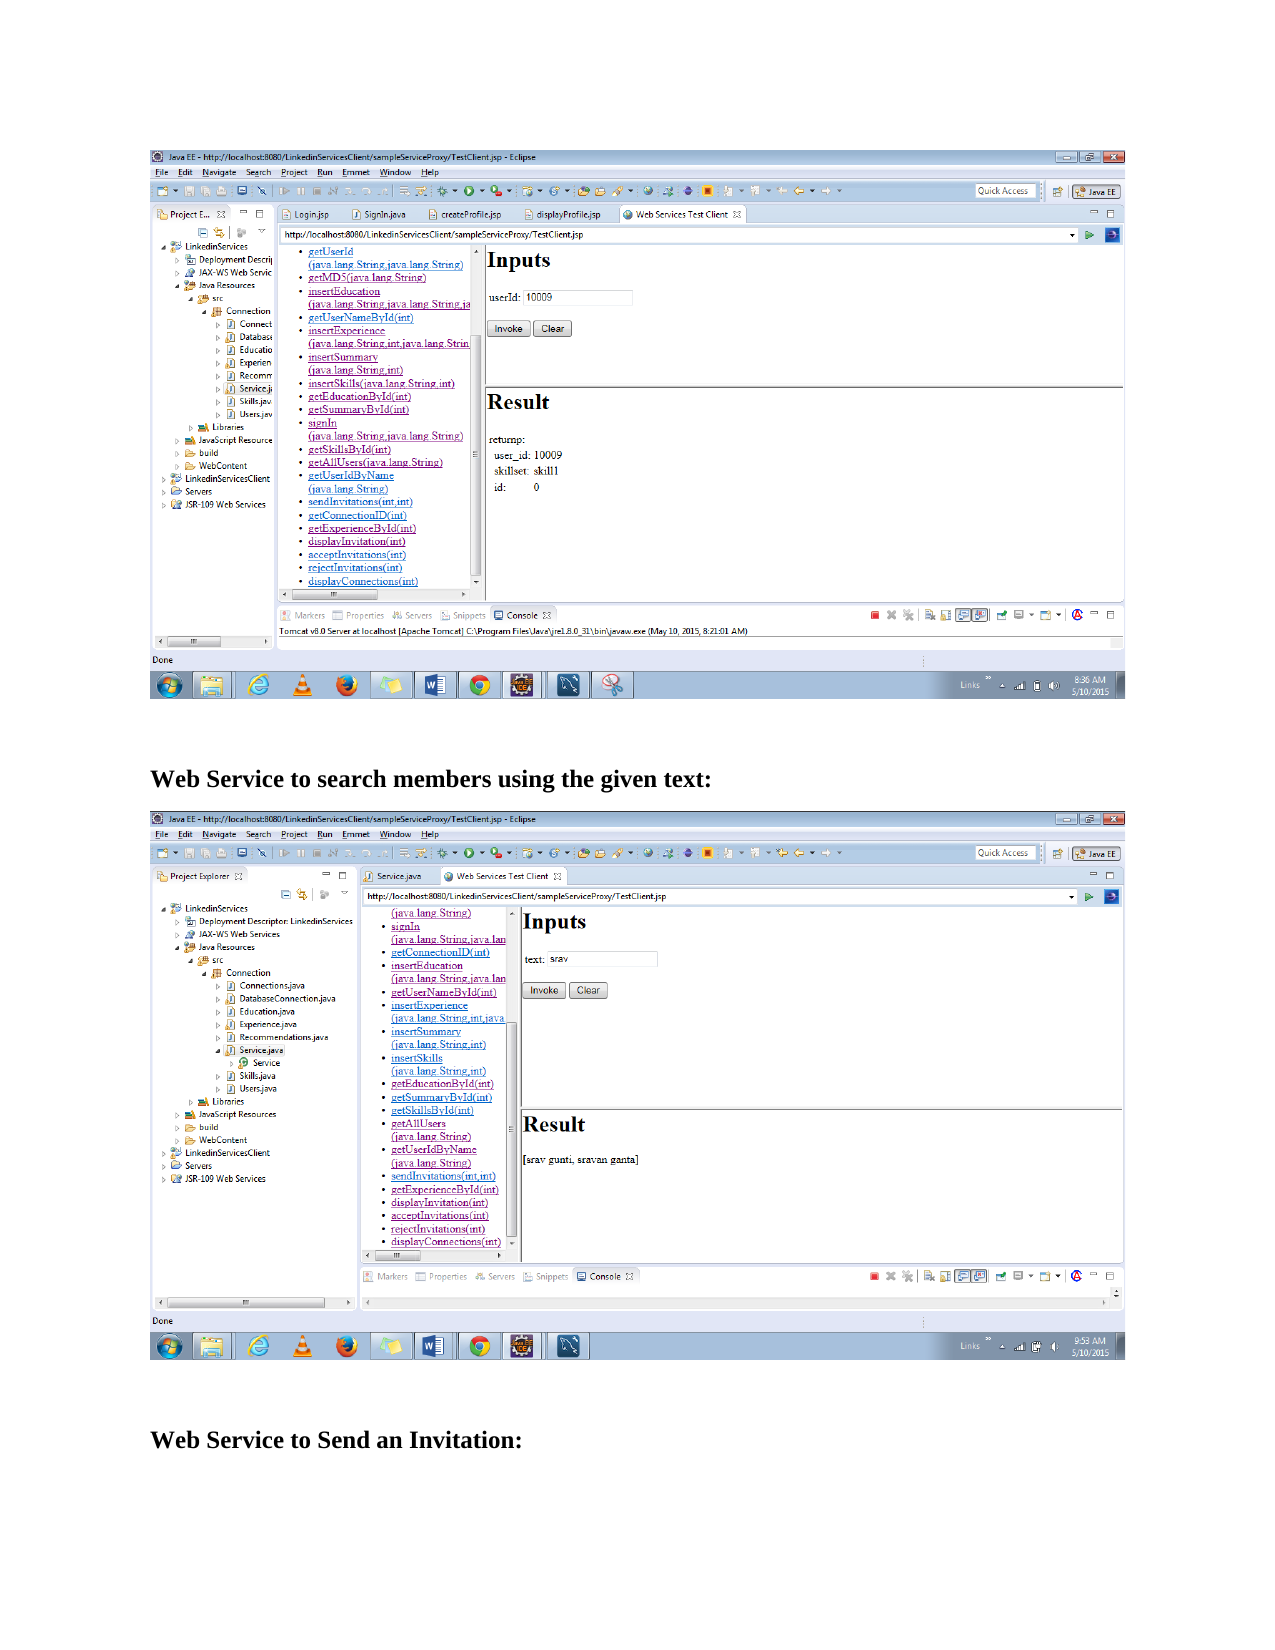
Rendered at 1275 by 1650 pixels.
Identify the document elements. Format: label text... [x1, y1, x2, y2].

text Web Service to search members using the given text: [150, 764, 1125, 793]
picture [150, 811, 1125, 1360]
picture [150, 150, 1125, 699]
text Web Service to Send an Invitation: [150, 1425, 1125, 1454]
